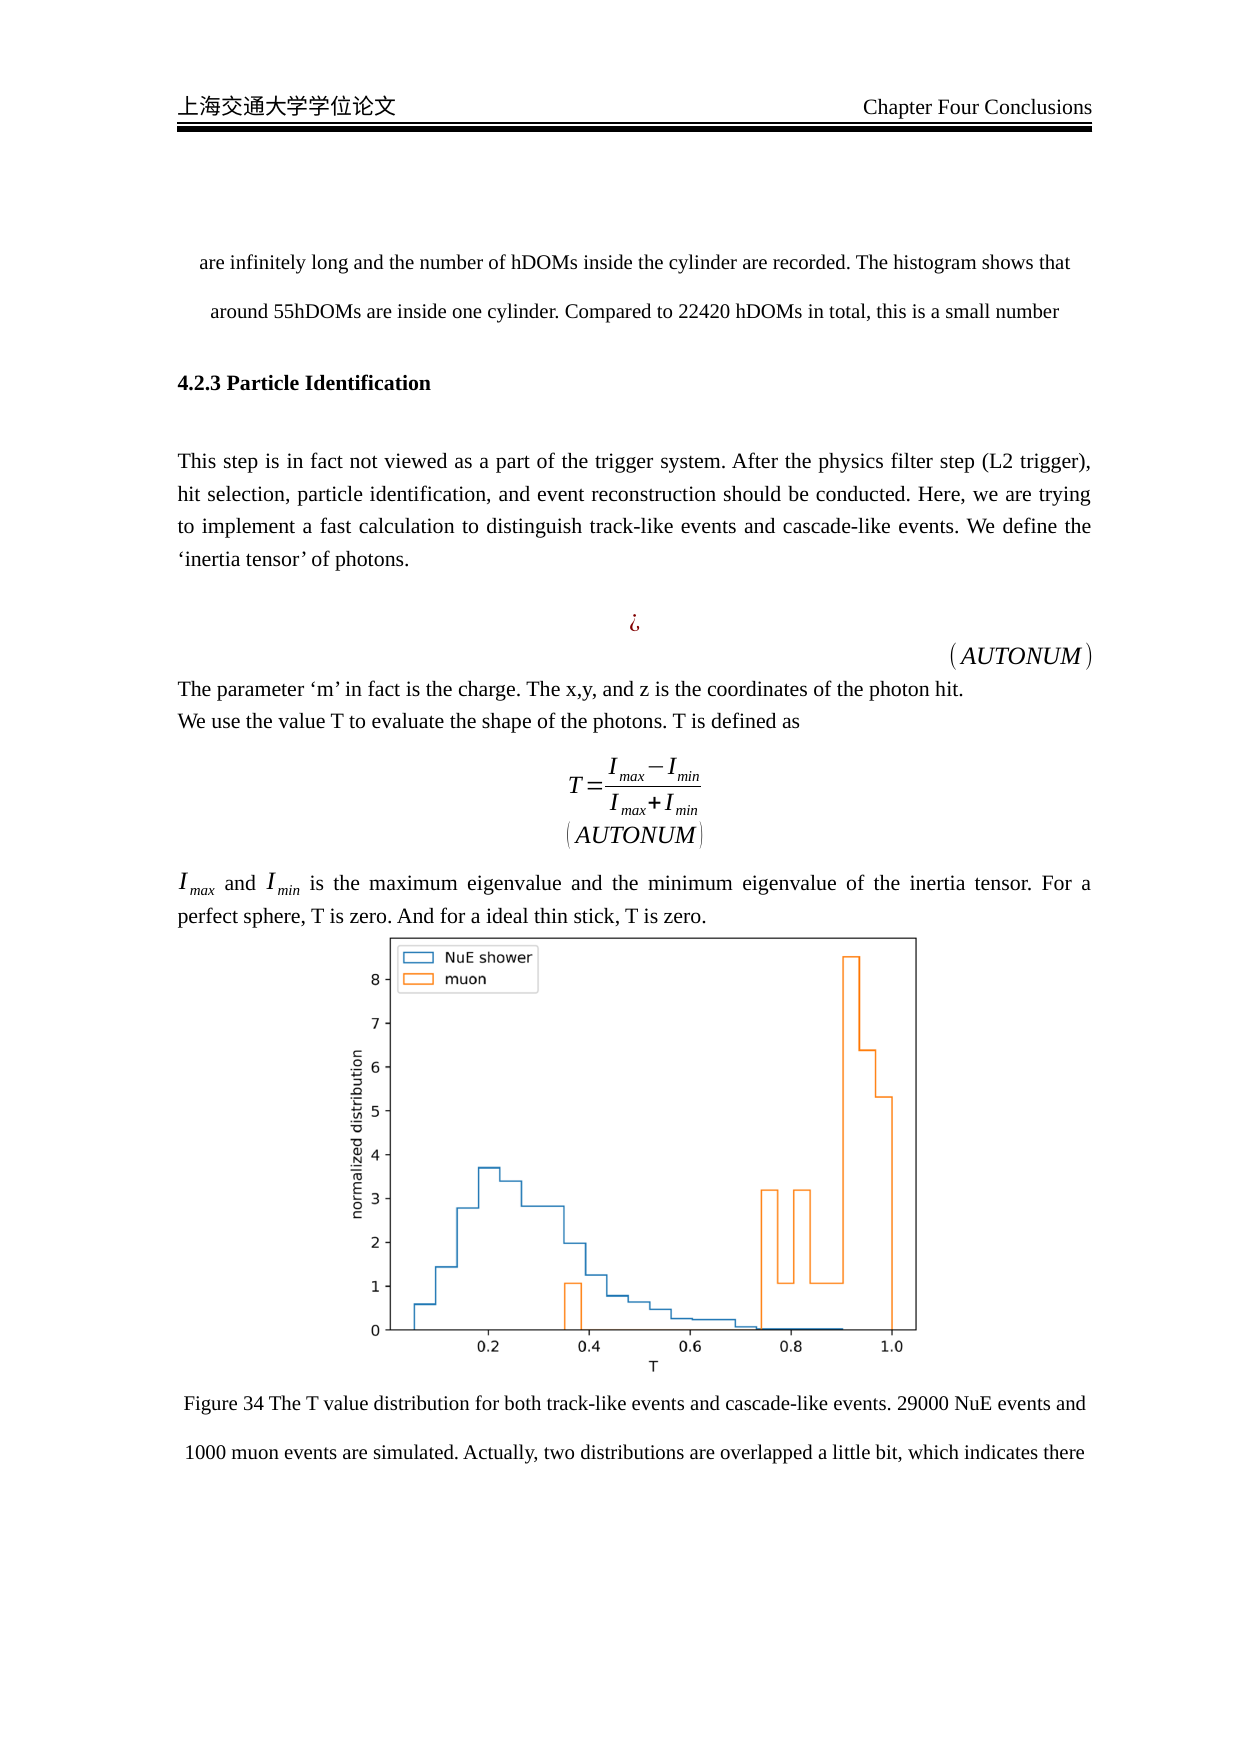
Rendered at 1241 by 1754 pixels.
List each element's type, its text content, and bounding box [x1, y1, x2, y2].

picture [347, 931, 923, 1377]
text We use the value T to evaluate the shape of the photons. T is defined as [177, 704, 1092, 737]
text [177, 246, 1092, 327]
text The parameter ‘m’ in fact is the charge. The x,y, and z is the coordinates of the photon hit. [177, 672, 1092, 704]
text and is the maximum eigenvalue and the minimum eigenvalue of the inertia tensor. For a perfect sphere, T is zero. And for a ideal thin stick, T is zero. [177, 867, 1092, 932]
text This step is in fact not viewed as a part of the trigger system. After the physics filter step (L2 trigger), hit selection, particle identification, and event reconstruction should be conducted. Here, we are trying to implement a fast calculation to distinguish track-like events and cascade-like events. We define the ‘inertia tensor’ of photons. [177, 444, 1092, 574]
subtitle 4.2.3 Particle Identification [177, 366, 1092, 399]
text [177, 1387, 1092, 1468]
